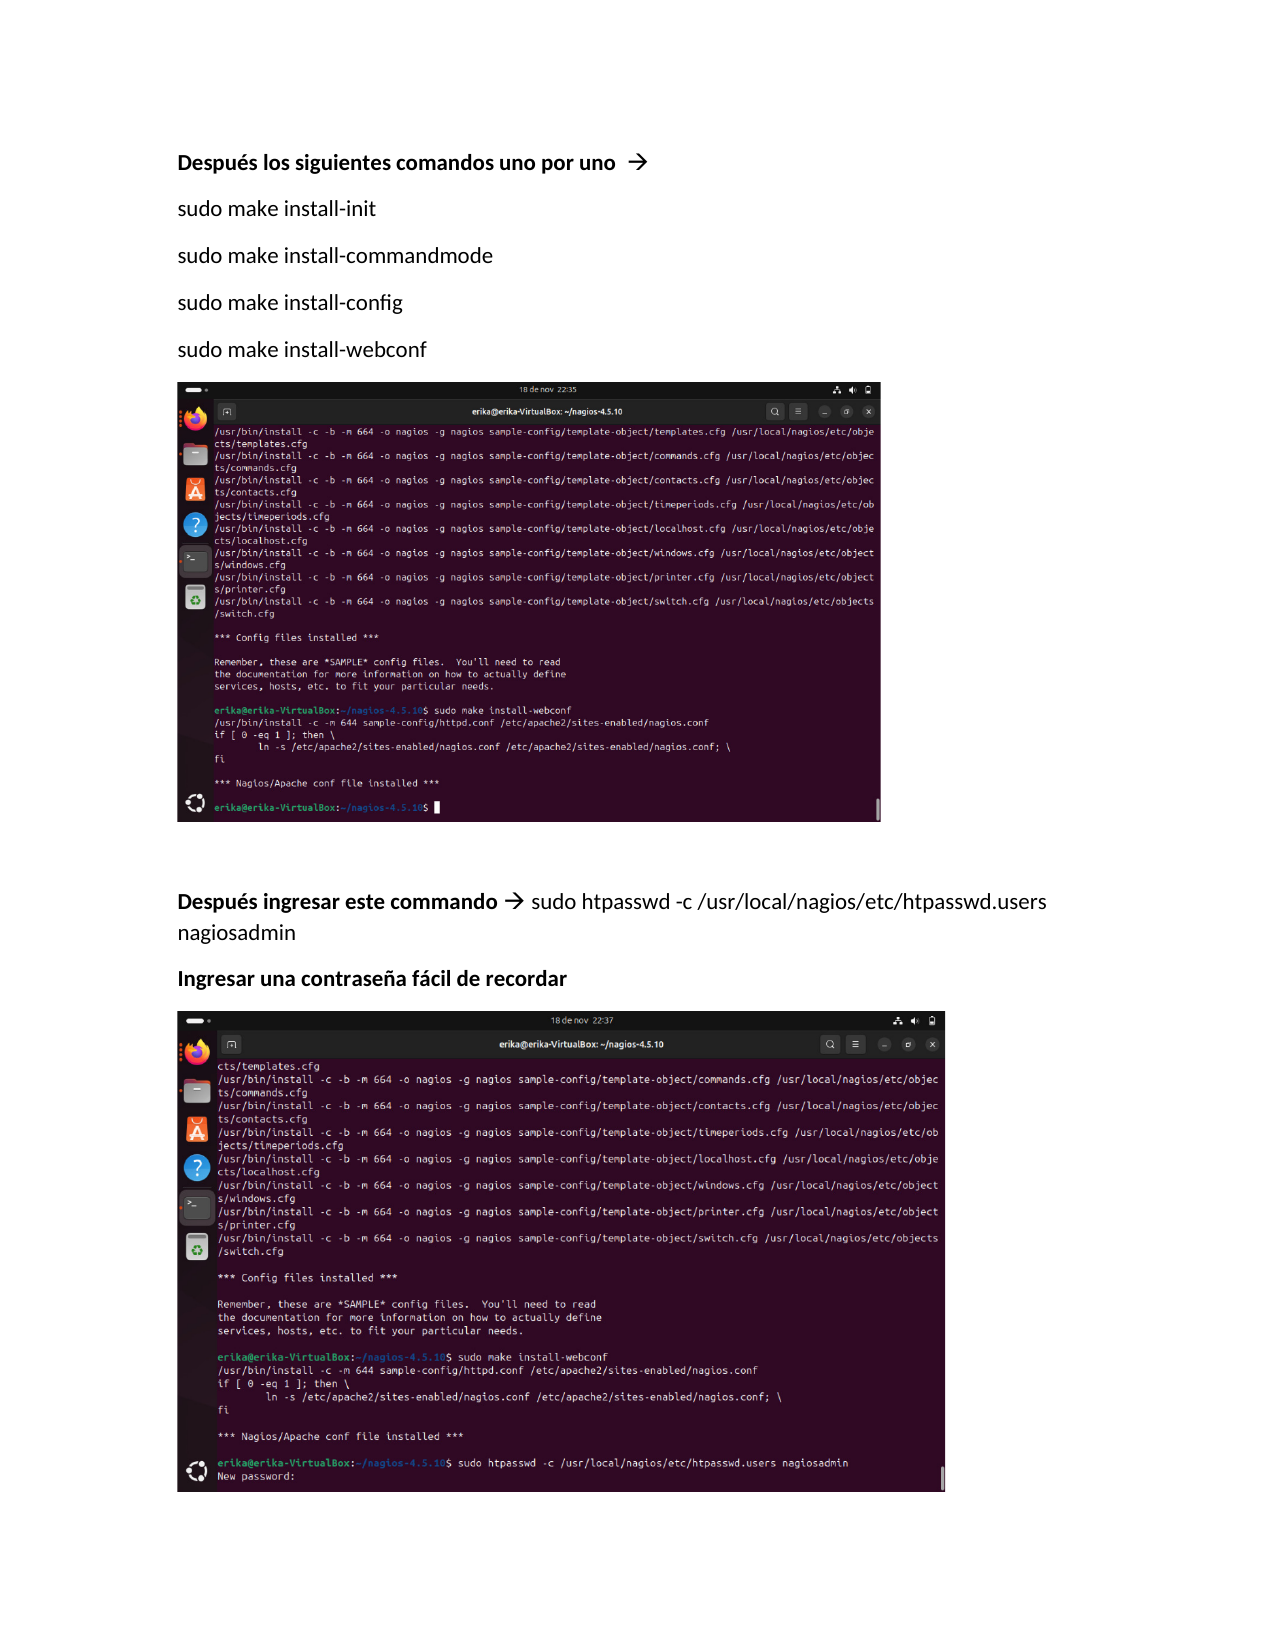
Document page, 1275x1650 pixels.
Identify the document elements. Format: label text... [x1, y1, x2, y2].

text Ingresar una contraseña fácil de recordar [177, 964, 1098, 992]
text sudo make install-config [177, 288, 1098, 316]
picture [177, 382, 881, 822]
text sudo make install-init [177, 194, 1098, 222]
text Después los siguientes comandos uno por uno [177, 148, 1098, 176]
picture [177, 1011, 946, 1492]
text sudo make install-webconf [177, 335, 1098, 363]
text Después ingresar este commando sudo htpasswd -c /usr/local/nagios/etc/htpasswd.users nagiosadmin [177, 887, 1098, 946]
text sudo make install-commandmode [177, 241, 1098, 269]
